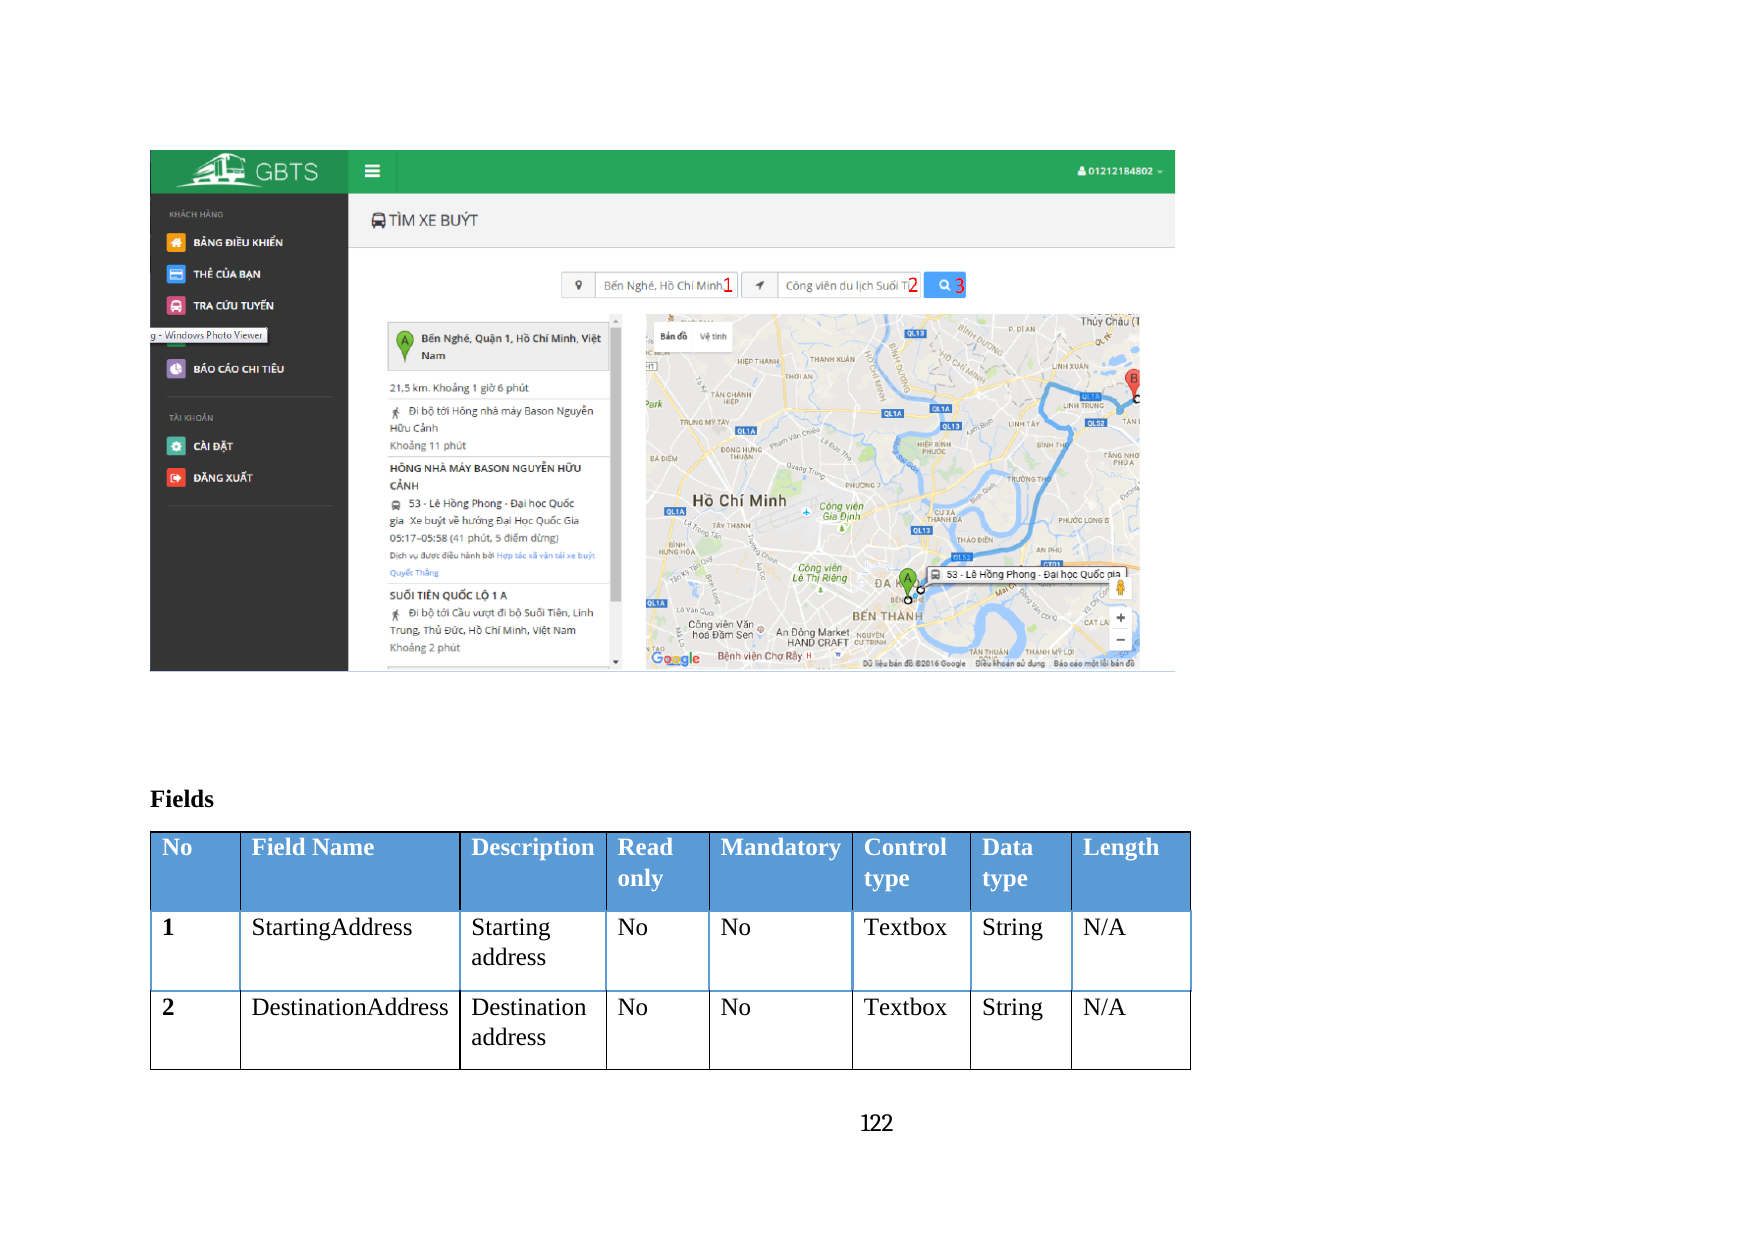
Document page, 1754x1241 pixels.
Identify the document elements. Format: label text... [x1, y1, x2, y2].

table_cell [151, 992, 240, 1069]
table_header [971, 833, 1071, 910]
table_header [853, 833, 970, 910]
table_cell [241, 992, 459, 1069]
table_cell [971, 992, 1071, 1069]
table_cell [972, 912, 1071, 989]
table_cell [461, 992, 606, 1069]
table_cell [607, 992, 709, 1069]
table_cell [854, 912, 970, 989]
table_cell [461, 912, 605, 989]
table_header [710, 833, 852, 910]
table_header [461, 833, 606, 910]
text Fields [150, 784, 1604, 813]
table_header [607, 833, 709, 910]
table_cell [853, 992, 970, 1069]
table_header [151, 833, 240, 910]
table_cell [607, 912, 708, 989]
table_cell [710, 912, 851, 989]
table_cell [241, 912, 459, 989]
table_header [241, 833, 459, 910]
picture [150, 150, 1176, 672]
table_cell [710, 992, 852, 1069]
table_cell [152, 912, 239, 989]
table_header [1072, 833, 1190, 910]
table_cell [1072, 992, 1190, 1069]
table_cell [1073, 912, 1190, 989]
